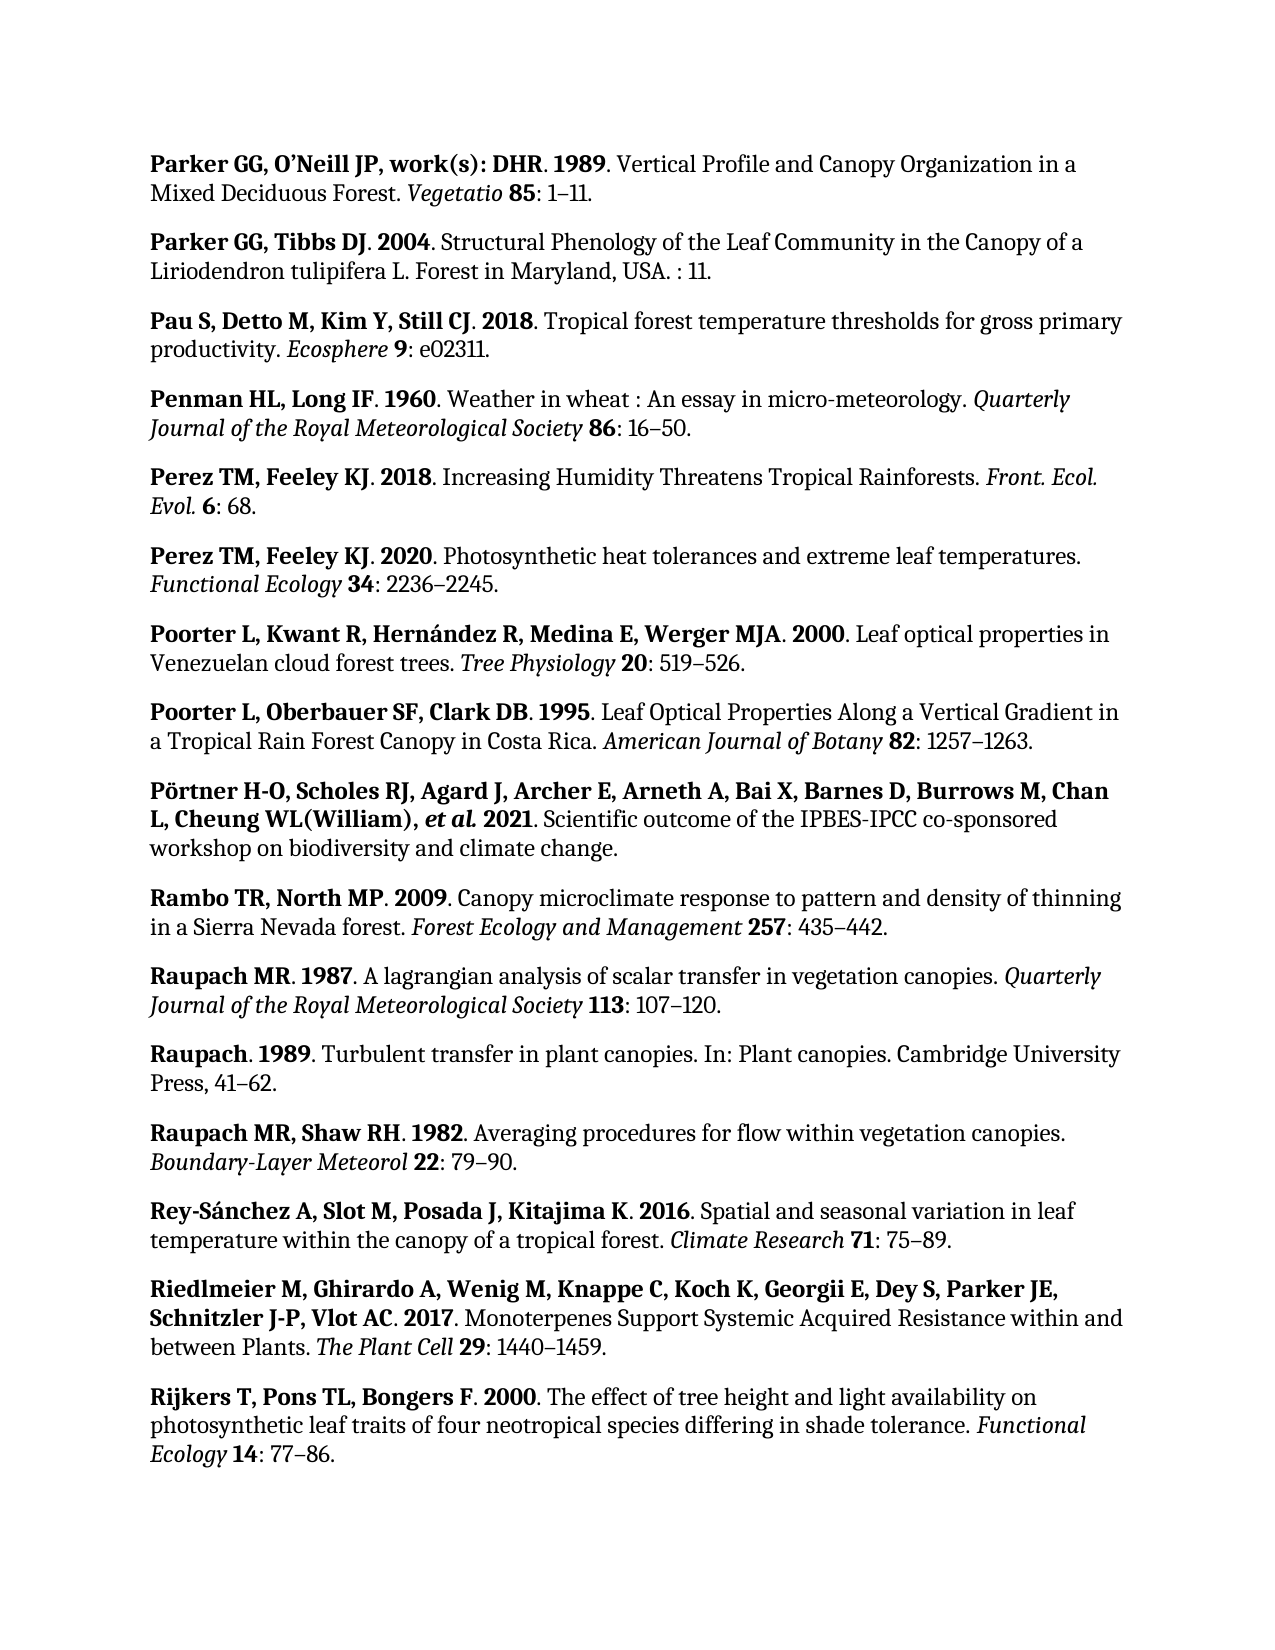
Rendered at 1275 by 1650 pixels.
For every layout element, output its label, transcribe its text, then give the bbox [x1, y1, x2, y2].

text Perez TM, Feeley KJ. 2020. Photosynthetic heat tolerances and extreme leaf temperatures. Functional Ecology 34: 2236–2245. [150, 542, 1125, 599]
text Raupach MR, Shaw RH. 1982. Averaging procedures for flow within vegetation canopies. Boundary-Layer Meteorol 22: 79–90. [150, 1119, 1125, 1176]
text Parker GG, O’Neill JP, work(s): DHR. 1989. Vertical Profile and Canopy Organization in a Mixed Deciduous Forest. Vegetatio 85: 1–11. [150, 150, 1125, 207]
text Raupach MR. 1987. A lagrangian analysis of scalar transfer in vegetation canopies. Quarterly Journal of the Royal Meteorological Society 113: 107–120. [150, 962, 1125, 1019]
text Poorter L, Kwant R, Hernández R, Medina E, Werger MJA. 2000. Leaf optical properties in Venezuelan cloud forest trees. Tree Physiology 20: 519–526. [150, 620, 1125, 677]
text Rey-Sánchez A, Slot M, Posada J, Kitajima K. 2016. Spatial and seasonal variation in leaf temperature within the canopy of a tropical forest. Climate Research 71: 75–89. [150, 1197, 1125, 1254]
text Pörtner H-O, Scholes RJ, Agard J, Archer E, Arneth A, Bai X, Barnes D, Burrows M, Chan L, Cheung WL(William), et al. 2021. Scientific outcome of the IPBES-IPCC co-sponsored workshop on biodiversity and climate change. [150, 777, 1125, 863]
text Raupach. 1989. Turbulent transfer in plant canopies. In: Plant canopies. Cambridge University Press, 41–62. [150, 1040, 1125, 1098]
text Pau S, Detto M, Kim Y, Still CJ. 2018. Tropical forest temperature thresholds for gross primary productivity. Ecosphere 9: e02311. [150, 307, 1125, 364]
text Poorter L, Oberbauer SF, Clark DB. 1995. Leaf Optical Properties Along a Vertical Gradient in a Tropical Rain Forest Canopy in Costa Rica. American Journal of Botany 82: 1257–1263. [150, 698, 1125, 756]
text Rambo TR, North MP. 2009. Canopy microclimate response to pattern and density of thinning in a Sierra Nevada forest. Forest Ecology and Management 257: 435–442. [150, 884, 1125, 941]
text Perez TM, Feeley KJ. 2018. Increasing Humidity Threatens Tropical Rainforests. Front. Ecol. Evol. 6: 68. [150, 463, 1125, 521]
text Penman HL, Long IF. 1960. Weather in wheat : An essay in micro-meteorology. Quarterly Journal of the Royal Meteorological Society 86: 16–50. [150, 385, 1125, 442]
text Riedlmeier M, Ghirardo A, Wenig M, Knappe C, Koch K, Georgii E, Dey S, Parker JE, Schnitzler J-P, Vlot AC. 2017. Monoterpenes Support Systemic Acquired Resistance within and between Plants. The Plant Cell 29: 1440–1459. [150, 1275, 1125, 1362]
text Rijkers T, Pons TL, Bongers F. 2000. The effect of tree height and light availability on photosynthetic leaf traits of four neotropical species differing in shade tolerance. Functional Ecology 14: 77–86. [150, 1382, 1125, 1469]
text Parker GG, Tibbs DJ. 2004. Structural Phenology of the Leaf Community in the Canopy of a Liriodendron tulipifera L. Forest in Maryland, USA. : 11. [150, 228, 1125, 286]
